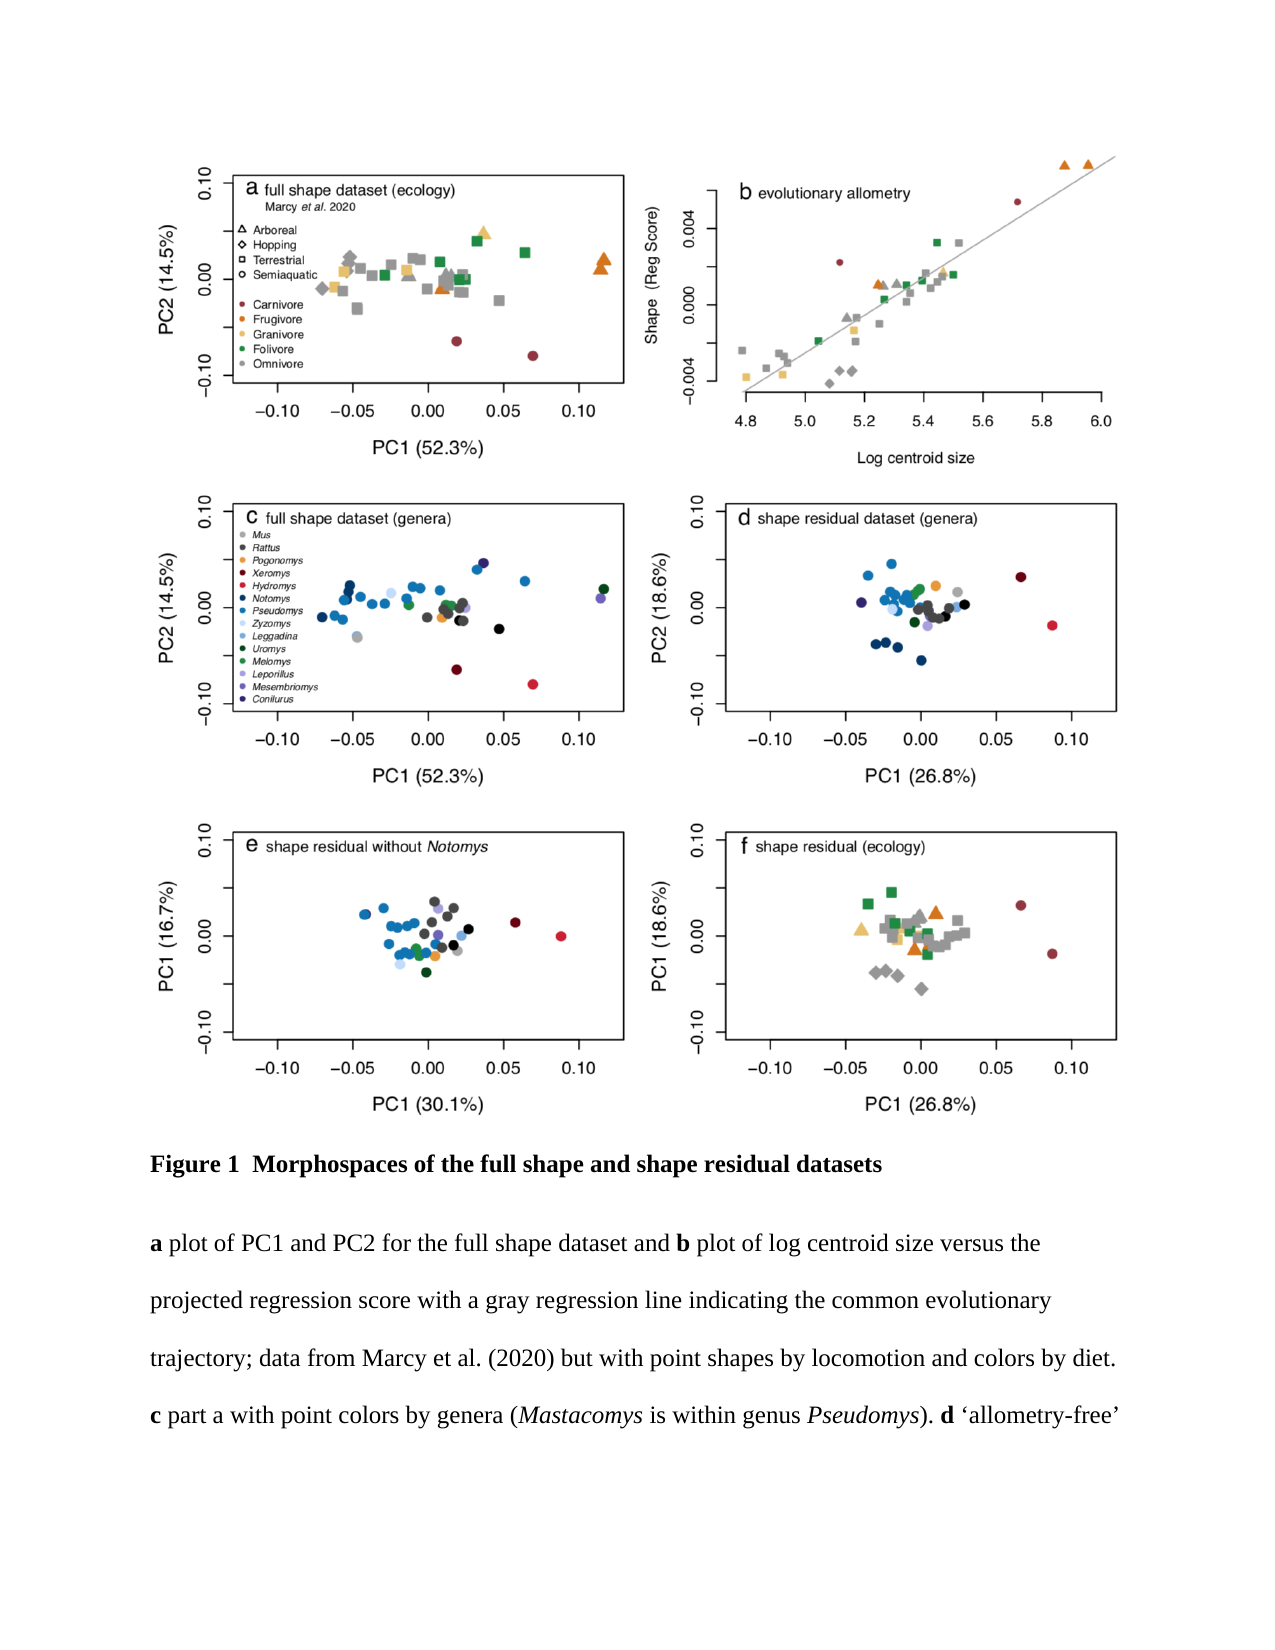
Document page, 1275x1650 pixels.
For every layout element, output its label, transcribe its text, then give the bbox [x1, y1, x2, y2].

text Figure 1 Morphospaces of the full shape and shape residual datasets [150, 1149, 1125, 1178]
picture [150, 150, 1125, 1121]
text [150, 1228, 1125, 1429]
